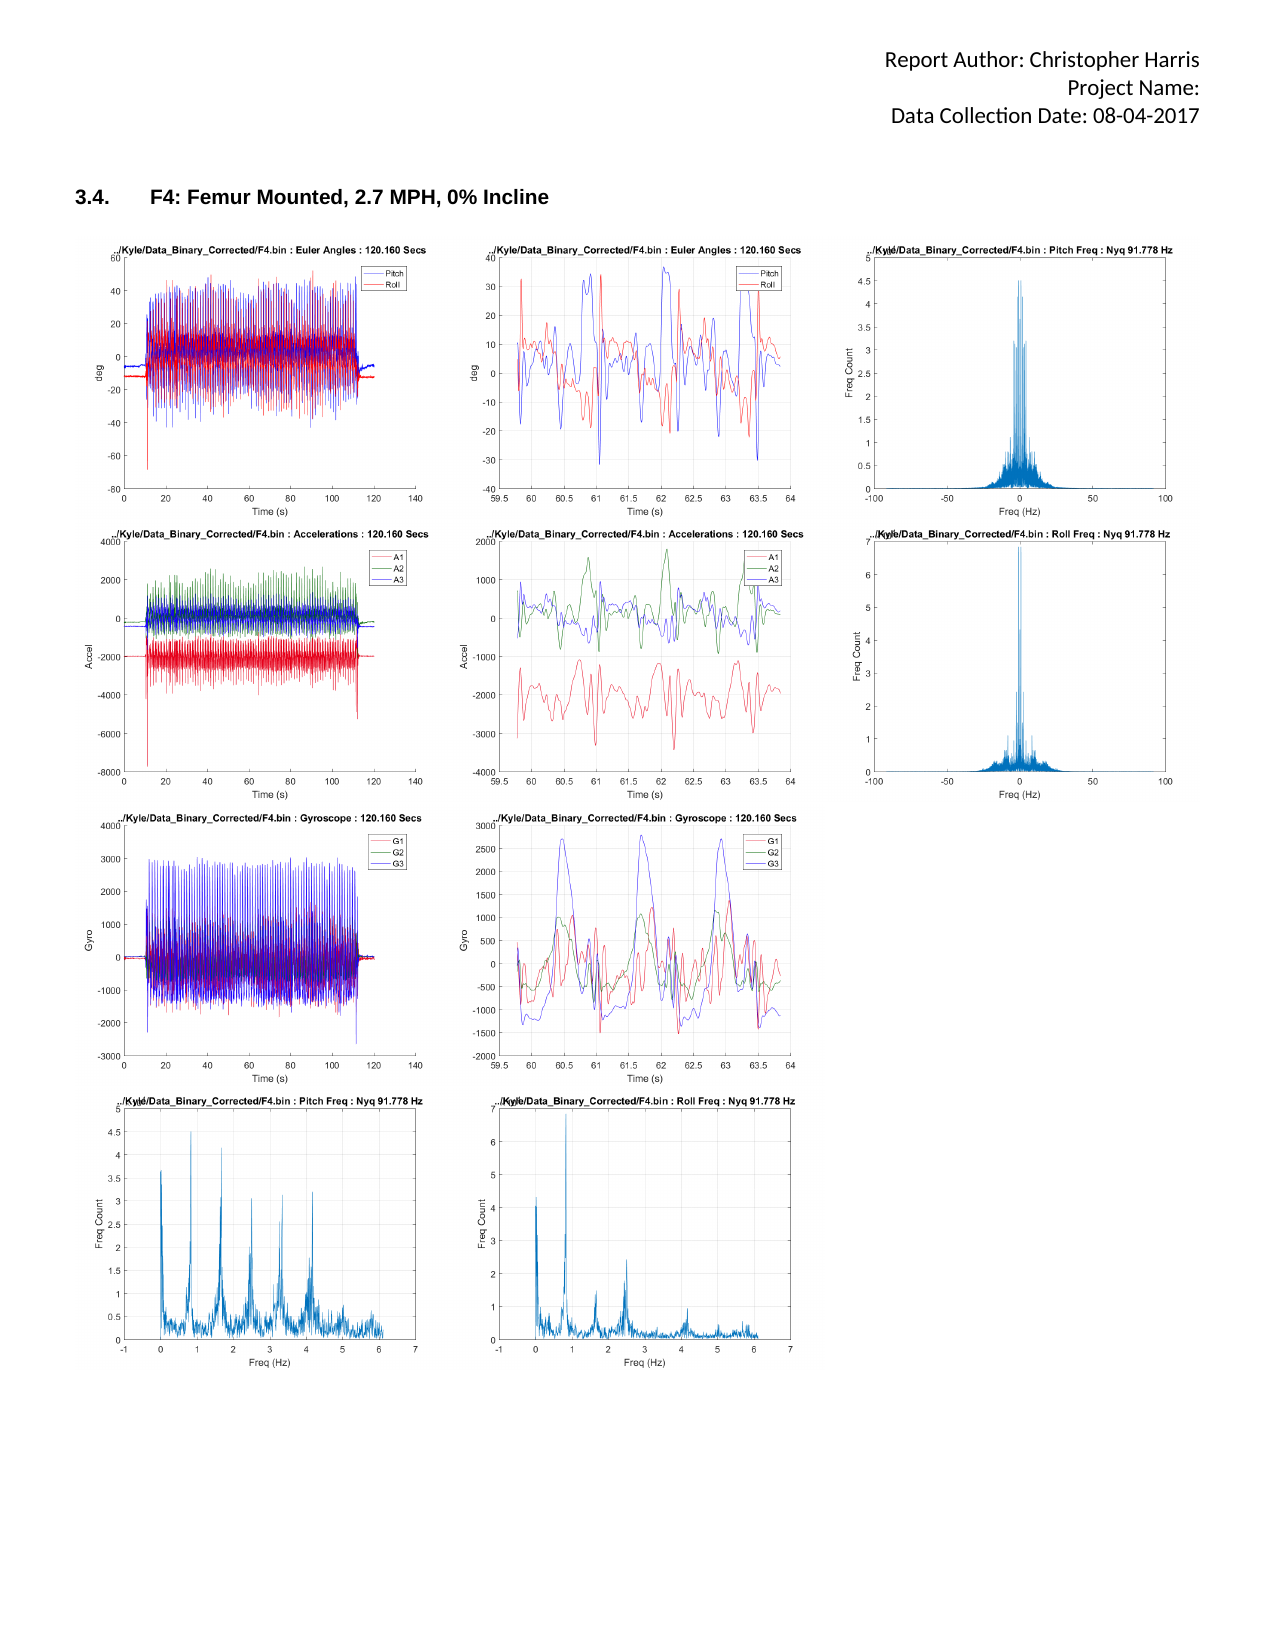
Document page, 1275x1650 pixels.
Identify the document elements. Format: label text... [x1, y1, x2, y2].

picture [75, 804, 826, 1086]
picture [75, 236, 1200, 519]
picture [75, 1088, 826, 1370]
picture [75, 520, 1200, 802]
list F4: Femur Mounted, 2.7 MPH, 0% Incline [75, 185, 1200, 209]
